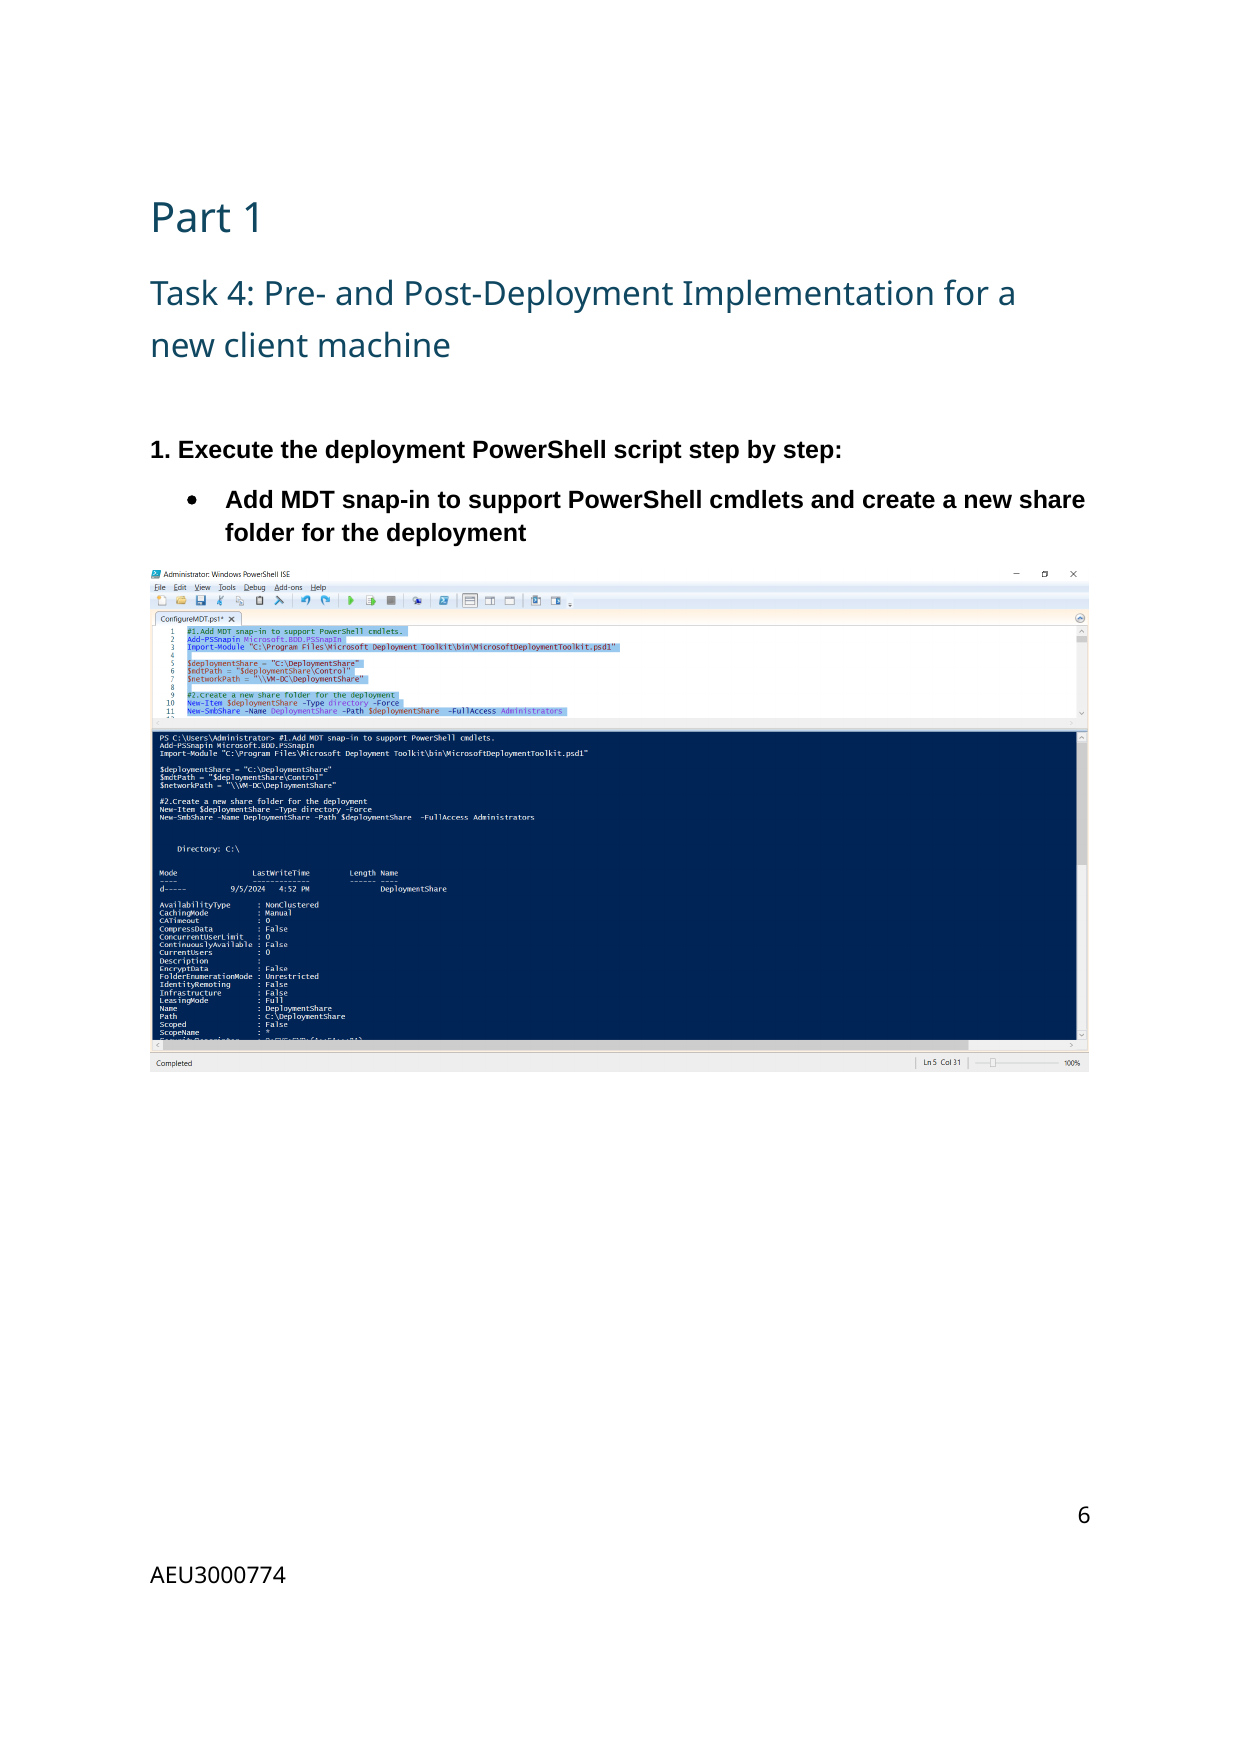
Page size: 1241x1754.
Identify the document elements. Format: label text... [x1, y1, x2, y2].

picture [150, 568, 1089, 1072]
subtitle Part 1 [150, 187, 1090, 244]
text 1. Execute the deployment PowerShell script step by step: [150, 436, 1090, 464]
list Add MDT snap-in to support PowerShell cmdlets and create a new share folder for the deployment [187, 485, 1090, 547]
subtitle Task 4: Pre- and Post-Deployment Implementation for a new client machine [150, 269, 1090, 367]
